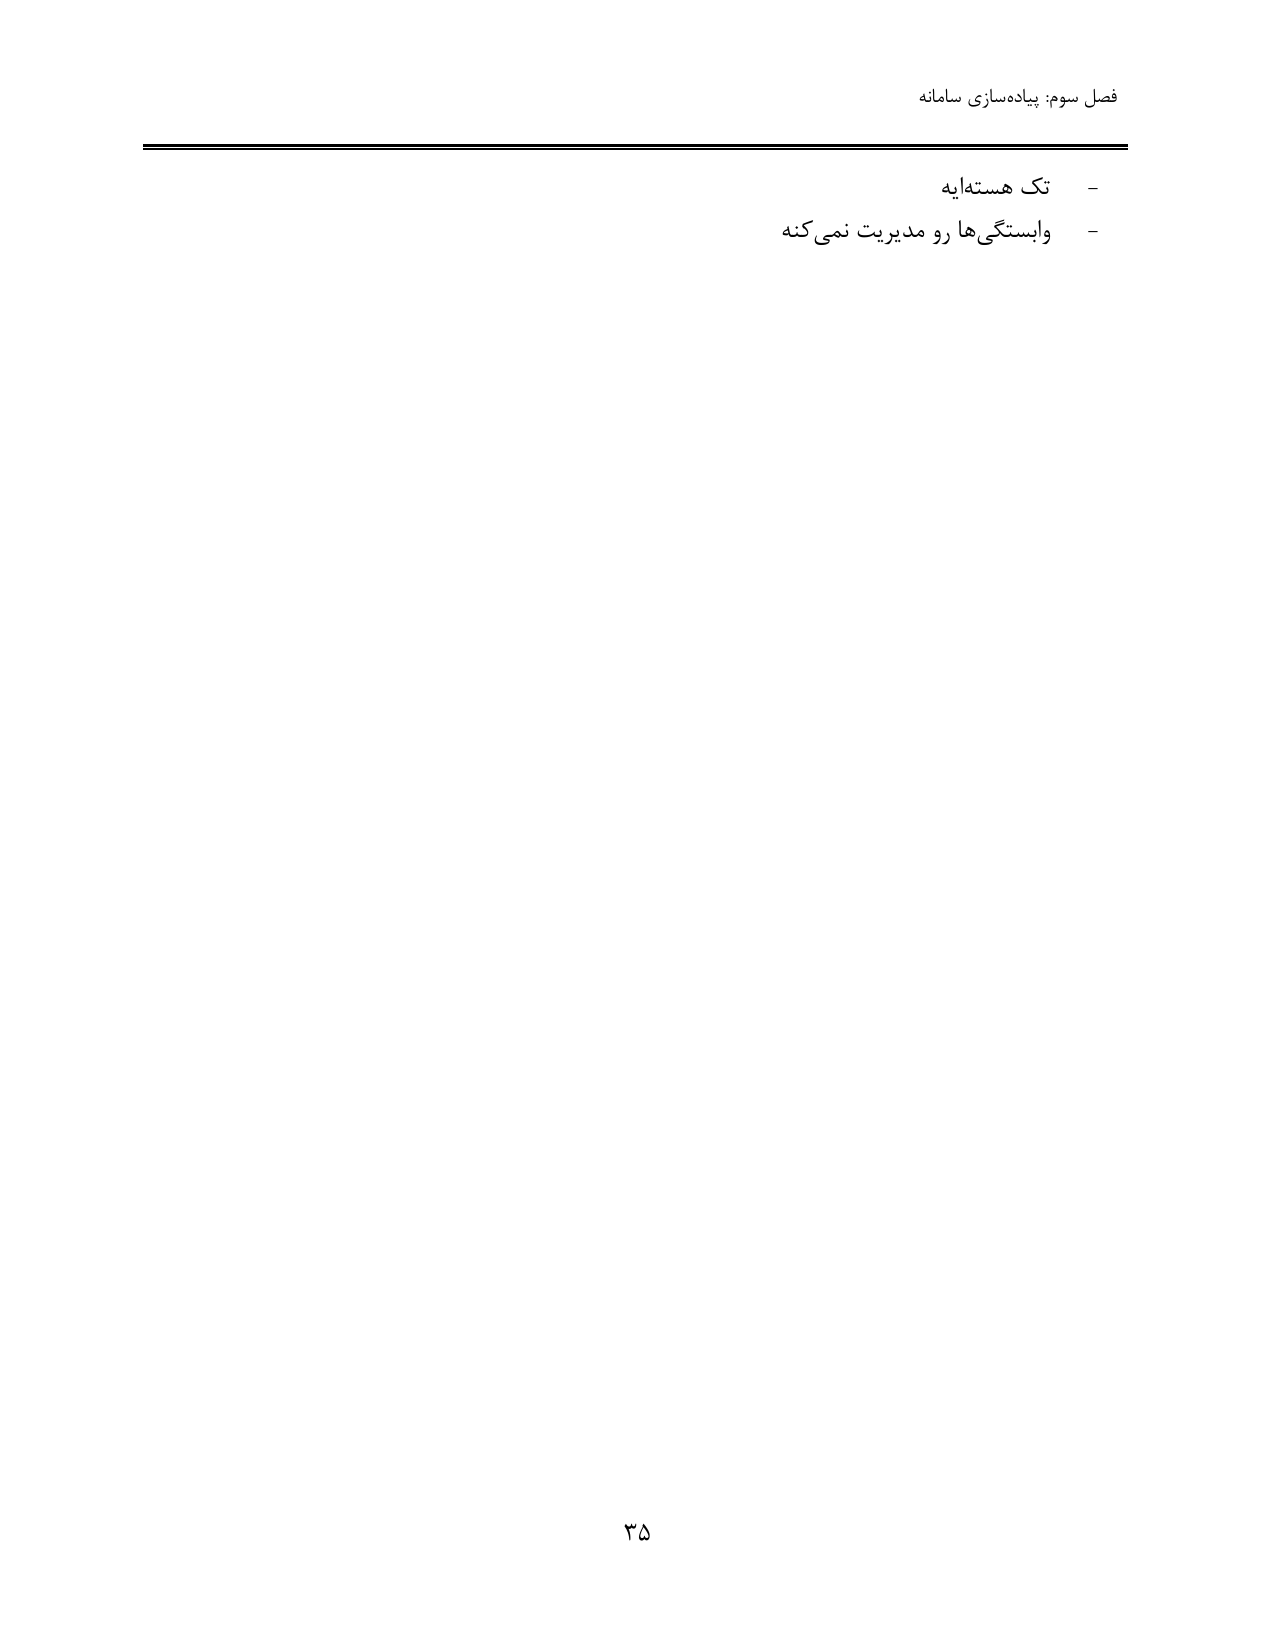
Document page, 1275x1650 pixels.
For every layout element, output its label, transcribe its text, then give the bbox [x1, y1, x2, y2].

list تک هسته‌ایه [150, 175, 1087, 204]
list وابستگی‌ها رو مدیریت نمی‌کنه [150, 219, 1087, 248]
